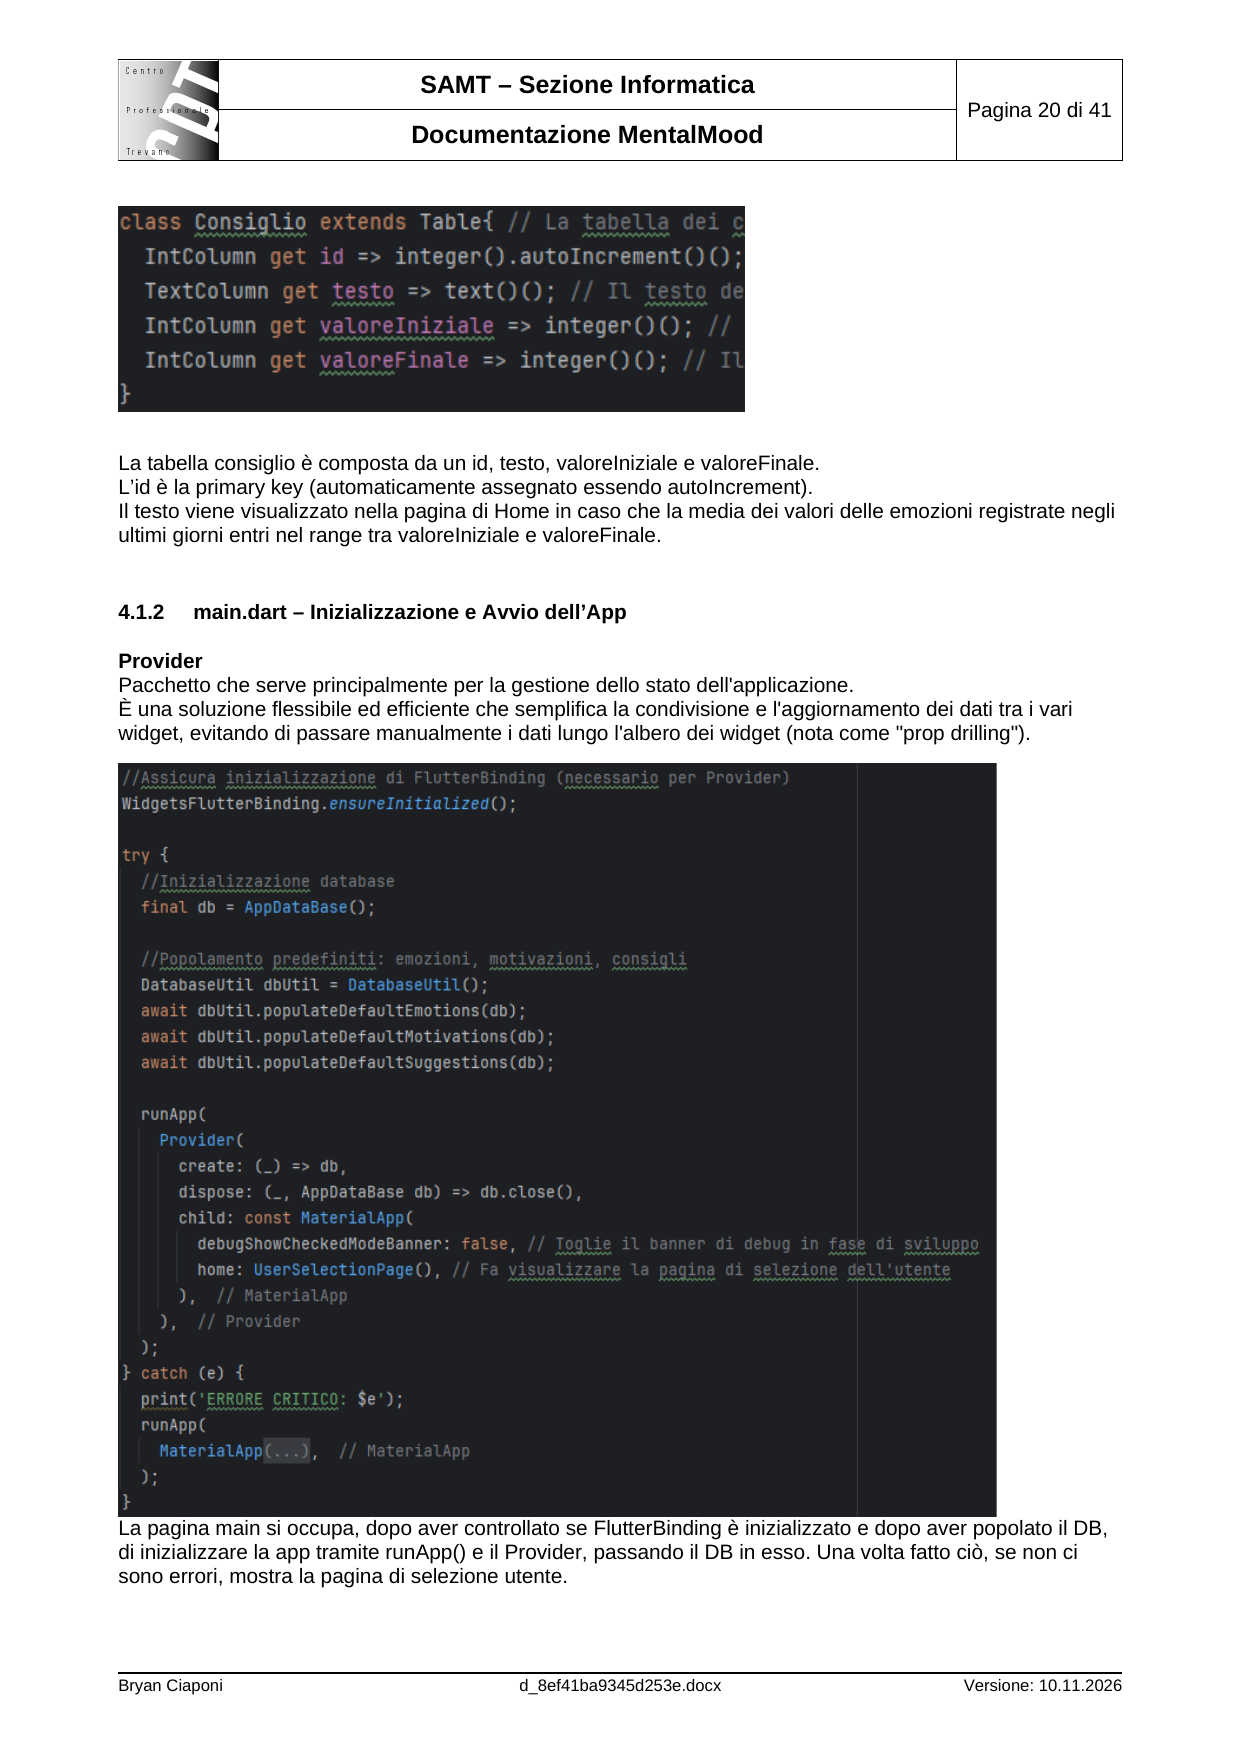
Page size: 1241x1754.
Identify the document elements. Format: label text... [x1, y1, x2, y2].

text La tabella consiglio è composta da un id, testo, valoreIniziale e valoreFinale. L’id è la primary key (automaticamente assegnato essendo autoIncrement). Il testo viene visualizzato nella pagina di Home in caso che la media dei valori delle emozioni registrate negli ultimi giorni entri nel range tra valoreIniziale e valoreFinale. [118, 451, 1122, 546]
subtitle main.dart – Inizializzazione e Avvio dell’App [118, 600, 1122, 624]
text È una soluzione flessibile ed efficiente che semplifica la condivisione e l'aggiornamento dei dati tra i vari widget, evitando di passare manualmente i dati lungo l'albero dei widget (nota come "prop drilling"). [118, 697, 1122, 745]
picture [118, 60, 219, 160]
picture [118, 763, 997, 1517]
text Provider [118, 649, 1122, 673]
text Pacchetto che serve principalmente per la gestione dello stato dell'applicazione. [118, 673, 1122, 697]
picture [118, 206, 745, 412]
